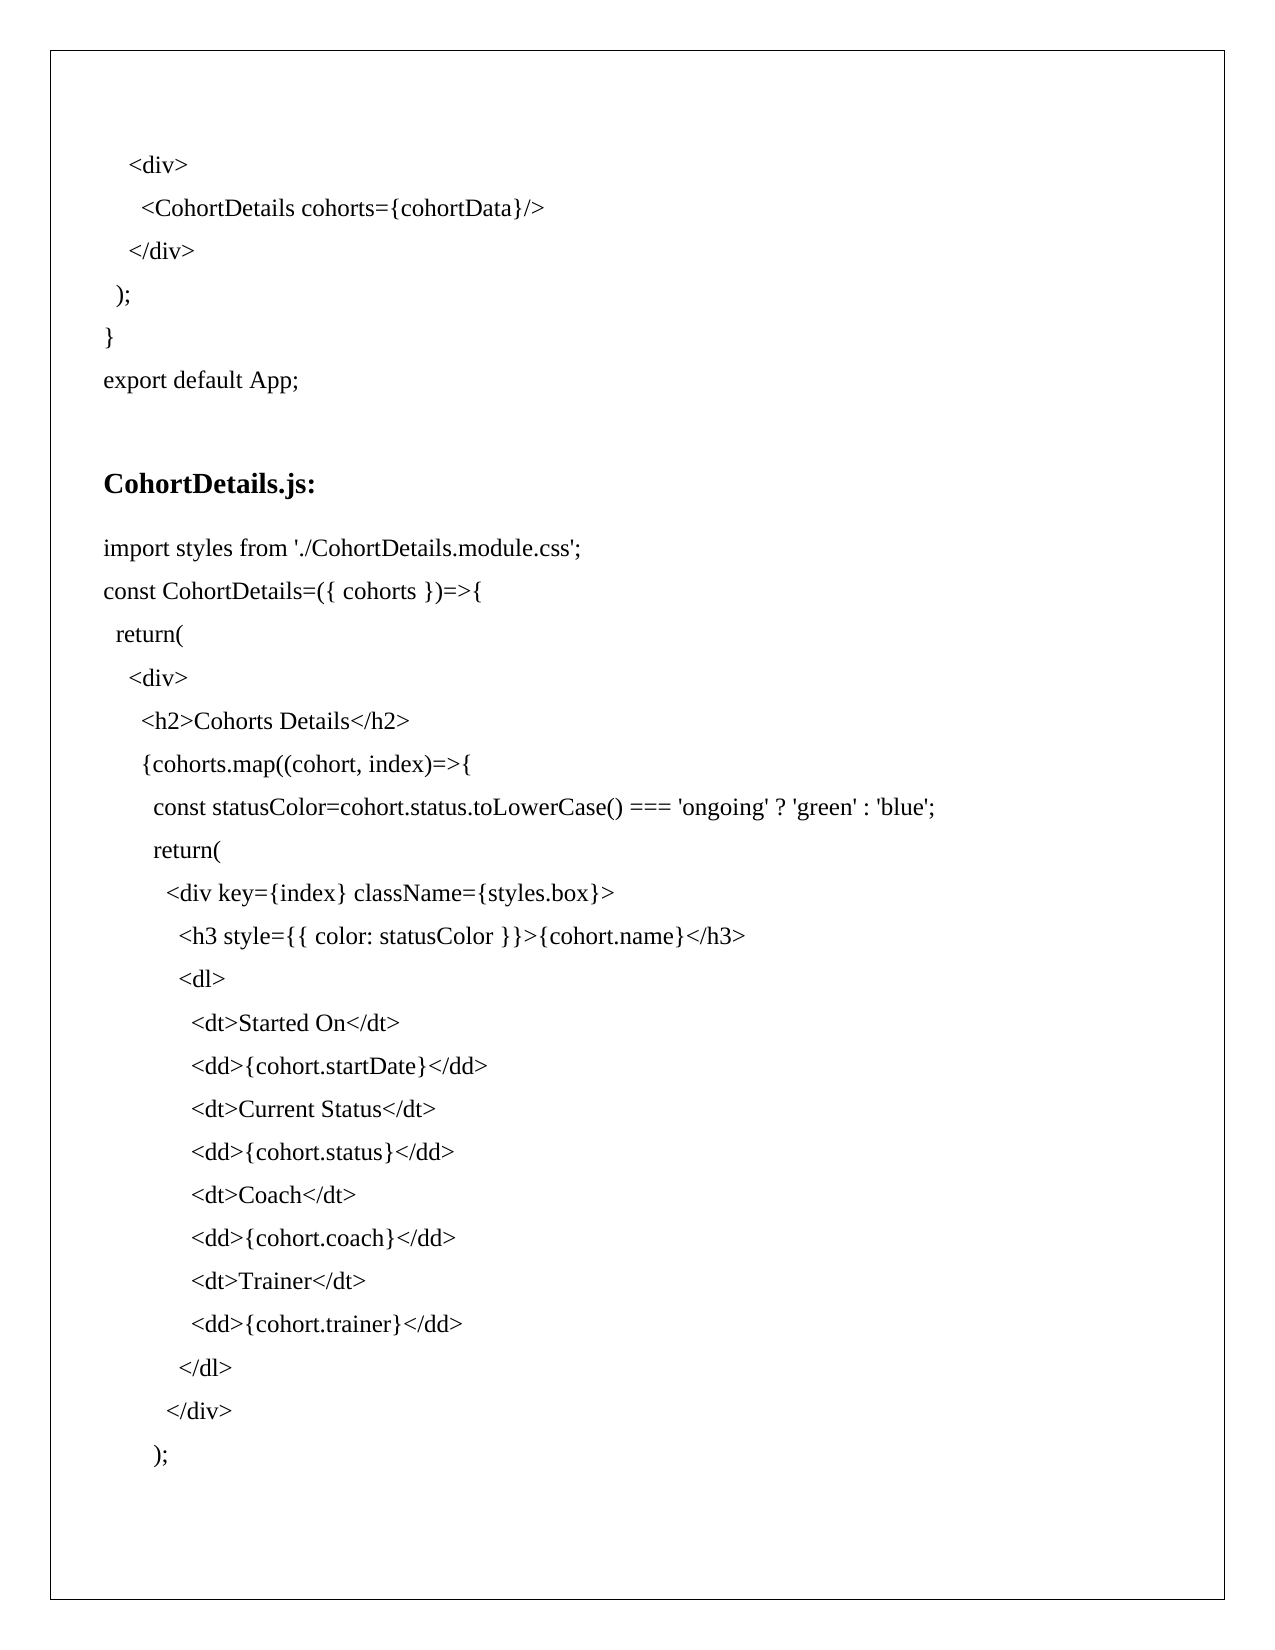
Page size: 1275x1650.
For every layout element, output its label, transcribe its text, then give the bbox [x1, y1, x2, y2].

text <dd>{cohort.trainer}</dd> [103, 1309, 1181, 1338]
text {cohorts.map((cohort, index)=>{ [103, 749, 1181, 778]
text return( [103, 619, 1181, 648]
text <dd>{cohort.status}</dd> [103, 1137, 1181, 1166]
text <dl> [103, 964, 1181, 993]
text ); [103, 279, 1181, 308]
text <div> [103, 663, 1181, 691]
text <dt>Current Status</dt> [103, 1094, 1181, 1123]
text <CohortDetails cohorts={cohortData}/> [103, 193, 1181, 222]
text <dt>Coach</dt> [103, 1180, 1181, 1209]
text <dt>Trainer</dt> [103, 1266, 1181, 1295]
text const statusColor=cohort.status.toLowerCase() === 'ongoing' ? 'green' : 'blue'; [103, 792, 1181, 821]
text <div> [103, 150, 1181, 179]
text export default App; [103, 366, 1181, 394]
text const CohortDetails=({ cohorts })=>{ [103, 576, 1181, 605]
text } [103, 322, 1181, 351]
text </dl> [103, 1353, 1181, 1381]
text <dd>{cohort.coach}</dd> [103, 1223, 1181, 1252]
text </div> [103, 1396, 1181, 1424]
text <h2>Cohorts Details</h2> [103, 706, 1181, 734]
text CohortDetails.js: [103, 466, 1181, 500]
text </div> [103, 236, 1181, 265]
text return( [103, 835, 1181, 864]
text <dd>{cohort.startDate}</dd> [103, 1051, 1181, 1079]
text <h3 style={{ color: statusColor }}>{cohort.name}</h3> [103, 921, 1181, 950]
text import styles from './CohortDetails.module.css'; [103, 533, 1181, 562]
text <div key={index} className={styles.box}> [103, 878, 1181, 907]
text <dt>Started On</dt> [103, 1008, 1181, 1036]
text ); [103, 1439, 1181, 1468]
